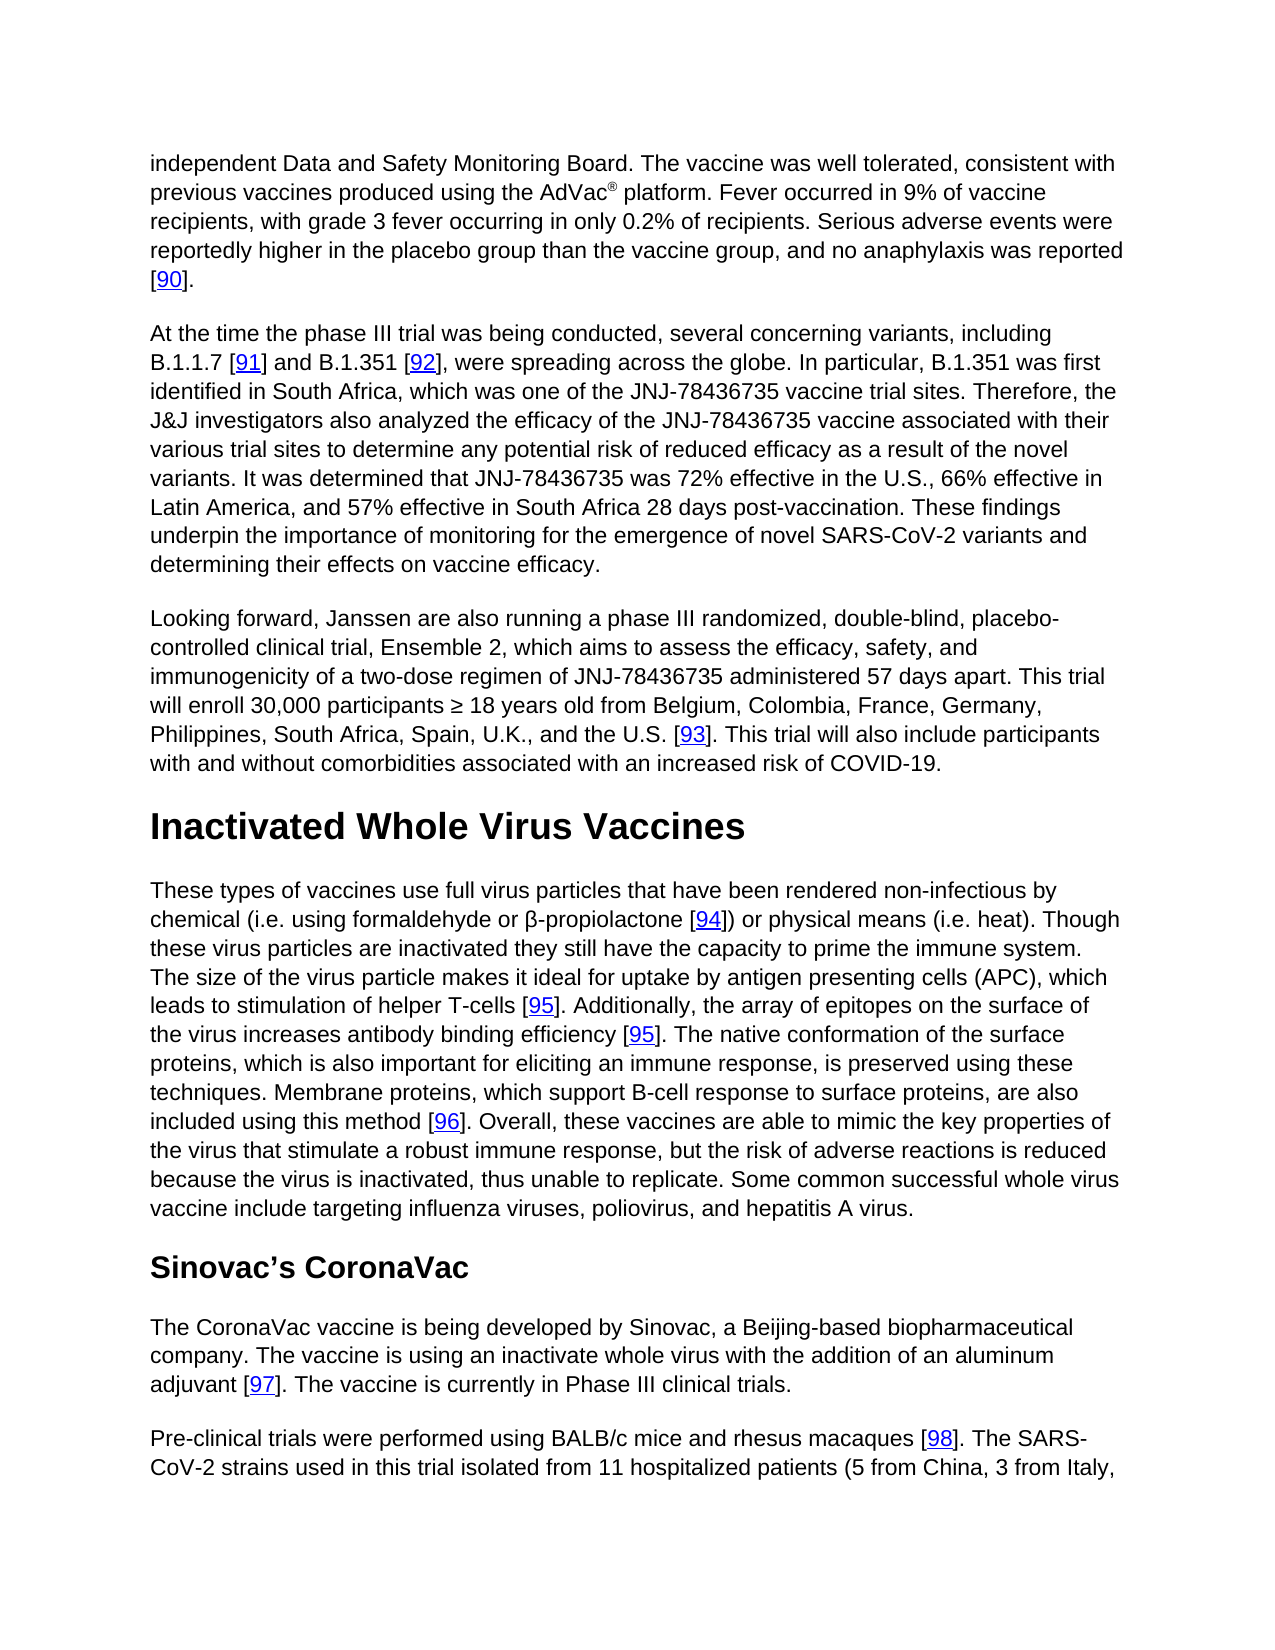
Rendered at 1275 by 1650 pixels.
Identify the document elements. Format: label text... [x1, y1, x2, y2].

subtitle Sinovac’s CoronaVac [150, 1249, 1125, 1285]
text These types of vaccines use full virus particles that have been rendered non-infectious by chemical (i.e. using formaldehyde or β-propiolactone [94]) or physical means (i.e. heat). Though these virus particles are inactivated they still have the capacity to prime the immune system. The size of the virus particle makes it ideal for uptake by antigen presenting cells (APC), which leads to stimulation of helper T-cells [95]. Additionally, the array of epitopes on the surface of the virus increases antibody binding efficiency [95]. The native conformation of the surface proteins, which is also important for eliciting an immune response, is preserved using these techniques. Membrane proteins, which support B-cell response to surface proteins, are also included using this method [96]. Overall, these vaccines are able to mimic the key properties of the virus that stimulate a robust immune response, but the risk of adverse reactions is reduced because the virus is inactivated, thus unable to replicate. Some common successful whole virus vaccine include targeting influenza viruses, poliovirus, and hepatitis A virus. [150, 877, 1125, 1221]
text The CoronaVac vaccine is being developed by Sinovac, a Beijing-based biopharmaceutical company. The vaccine is using an inactivate whole virus with the addition of an aluminum adjuvant [97]. The vaccine is currently in Phase III clinical trials. [150, 1313, 1125, 1398]
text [150, 150, 1125, 292]
text At the time the phase III trial was being conducted, several concerning variants, including B.1.1.7 [91] and B.1.351 [92], were spreading across the globe. In particular, B.1.351 was first identified in South Africa, which was one of the JNJ-78436735 vaccine trial sites. Therefore, the J&J investigators also analyzed the efficacy of the JNJ-78436735 vaccine associated with their various trial sites to determine any potential risk of reduced efficacy as a result of the novel variants. It was determined that JNJ-78436735 was 72% effective in the U.S., 66% effective in Latin America, and 57% effective in South Africa 28 days post-vaccination. These findings underpin the importance of monitoring for the emergence of novel SARS-CoV-2 variants and determining their effects on vaccine efficacy. [150, 320, 1125, 578]
text Looking forward, Janssen are also running a phase III randomized, double-blind, placebo-controlled clinical trial, Ensemble 2, which aims to assess the efficacy, safety, and immunogenicity of a two-dose regimen of JNJ-78436735 administered 57 days apart. This trial will enroll 30,000 participants ≥ 18 years old from Belgium, Colombia, France, Germany, Philippines, South Africa, Spain, U.K., and the U.S. [93]. This trial will also include participants with and without comorbidities associated with an increased risk of COVID-19. [150, 605, 1125, 777]
subtitle Inactivated Whole Virus Vaccines [150, 804, 1125, 847]
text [150, 1425, 1125, 1481]
